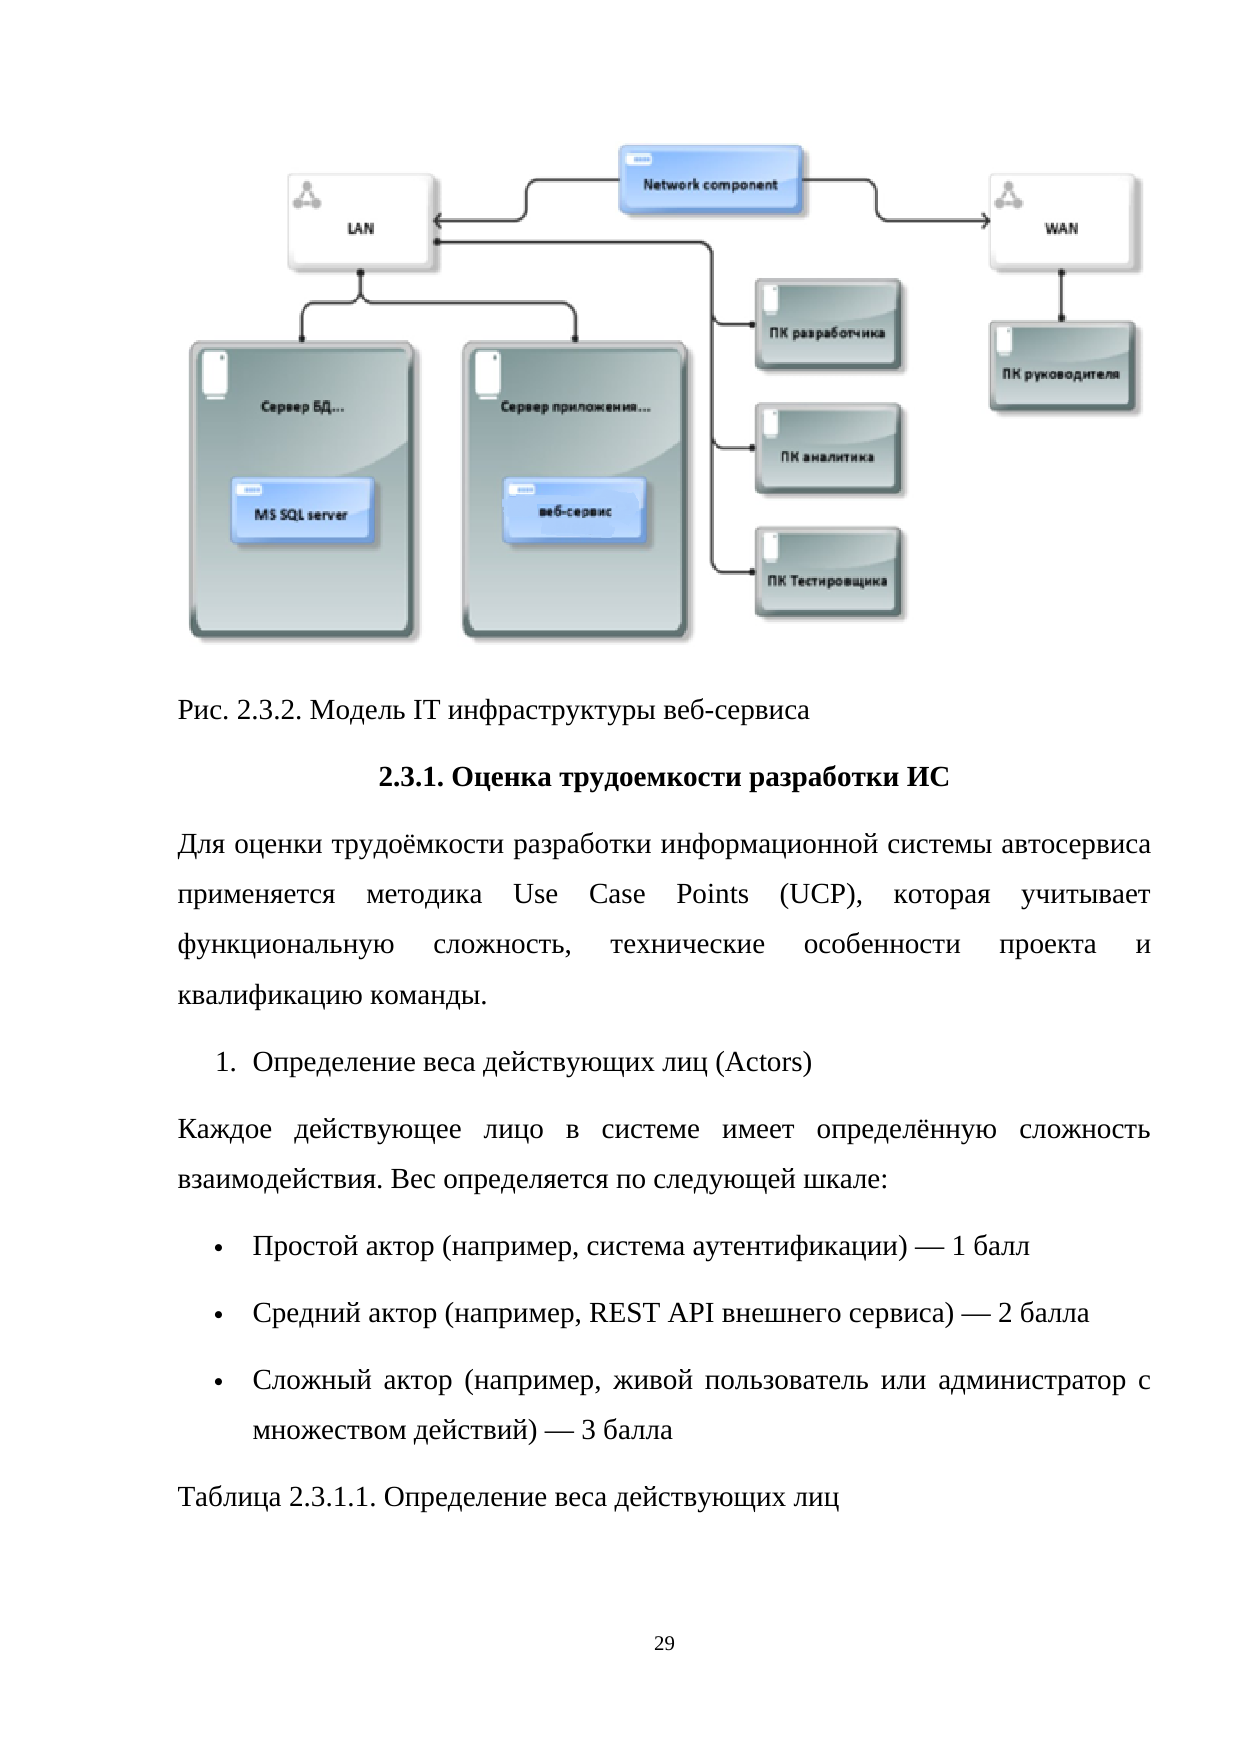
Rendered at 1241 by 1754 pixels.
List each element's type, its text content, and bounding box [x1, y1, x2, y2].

text Таблица 2.3.1.1. Определение веса действующих лиц [177, 1479, 1152, 1513]
text Рис. 2.3.2. Модель IT инфраструктуры веб-сервиса [177, 692, 1152, 726]
list Средний актор (например, REST API внешнего сервиса) — 2 балла [215, 1295, 1152, 1329]
text Каждое действующее лицо в системе имеет определённую сложность взаимодействия. Вес определяется по следующей шкале: [177, 1111, 1152, 1195]
list Сложный актор (например, живой пользователь или администратор с множеством действий) — 3 балла [215, 1362, 1152, 1446]
list Определение веса действующих лиц (Actors) [215, 1044, 1152, 1077]
text Для оценки трудоёмкости разработки информационной системы автосервиса применяется методика Use Case Points (UCP), которая учитывает функциональную сложность, технические особенности проекта и квалификацию команды. [177, 826, 1152, 1011]
picture [177, 118, 1151, 664]
text 2.3.1. Оценка трудоемкости разработки ИС [177, 759, 1152, 793]
list Простой актор (например, система аутентификации) — 1 балл [215, 1228, 1152, 1262]
